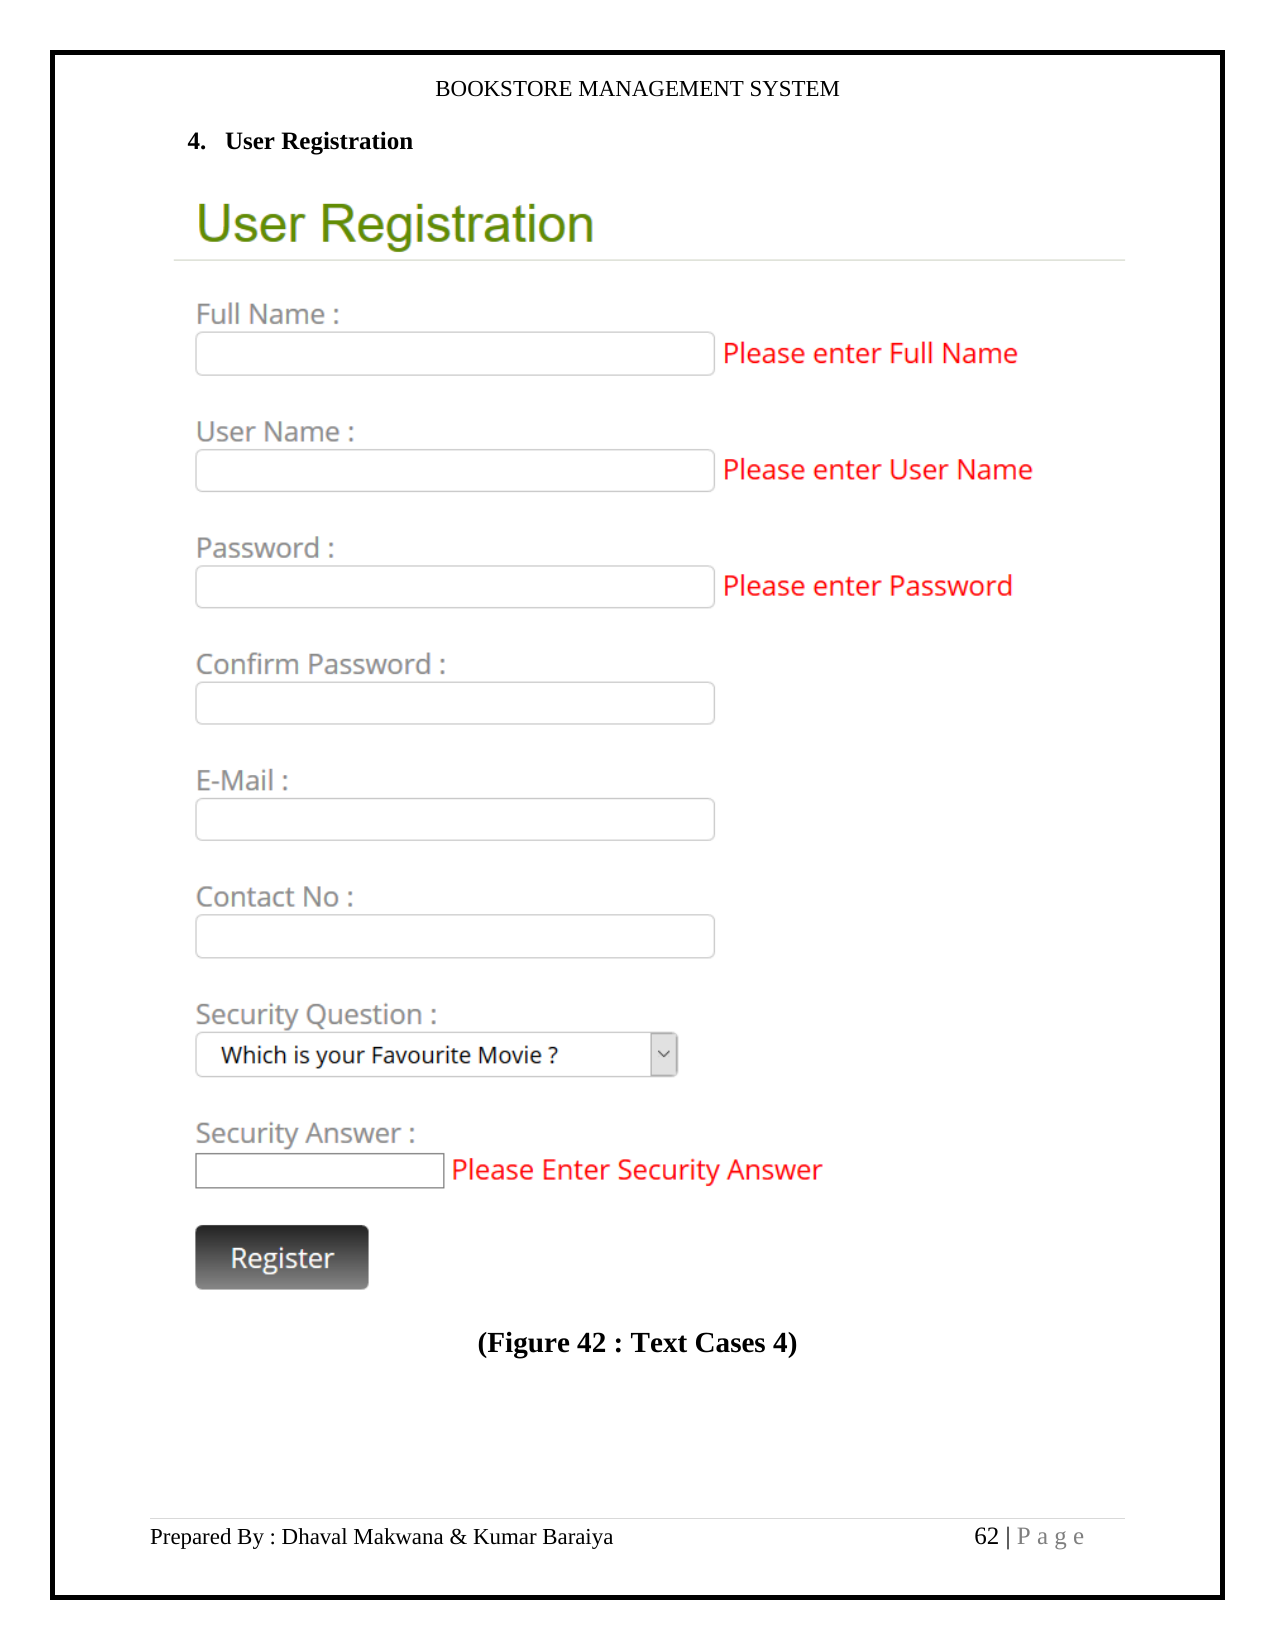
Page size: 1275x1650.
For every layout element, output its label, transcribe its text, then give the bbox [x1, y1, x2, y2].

subtitle (Figure 42 : Text Cases 4) [150, 1325, 1125, 1358]
list User Registration [187, 126, 1125, 155]
picture [150, 180, 1125, 1296]
